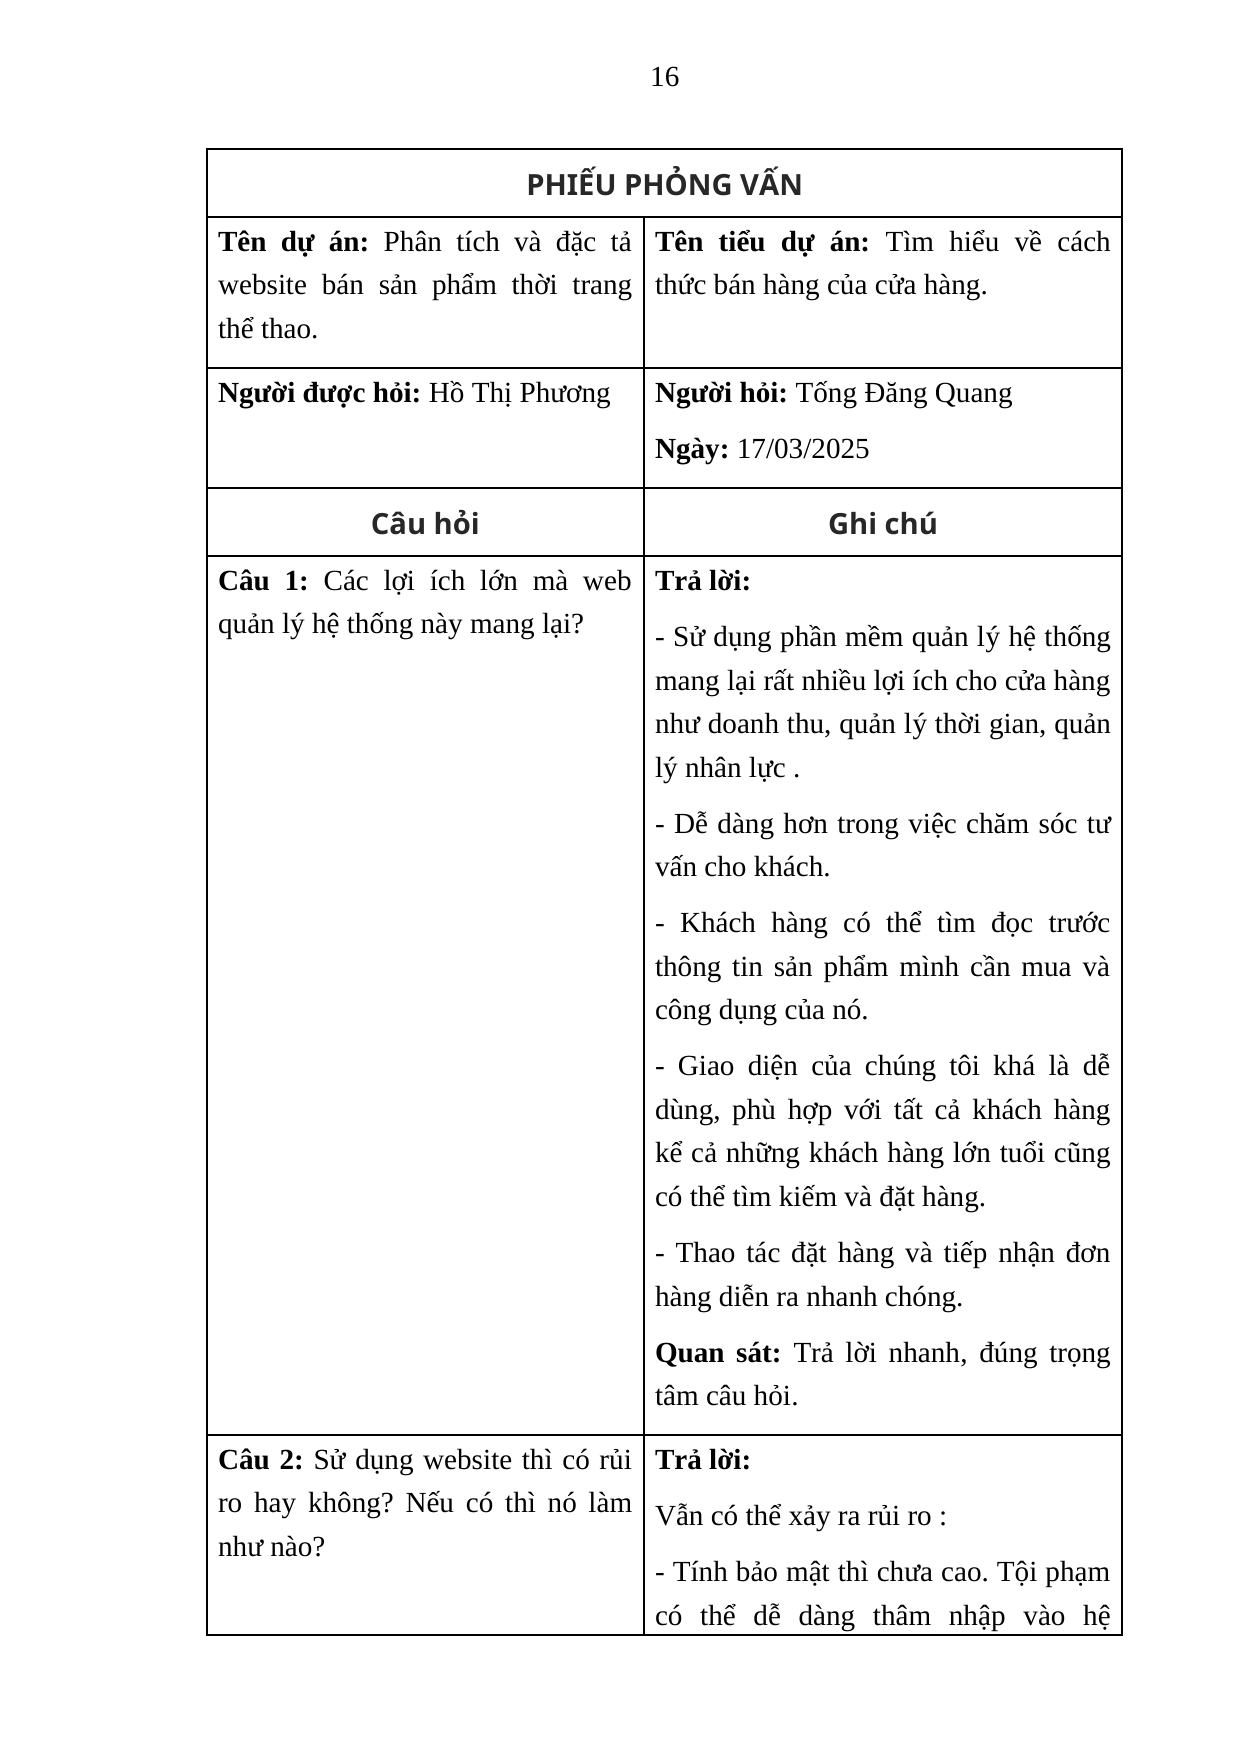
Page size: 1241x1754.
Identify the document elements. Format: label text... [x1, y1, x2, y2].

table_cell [208, 1436, 643, 1634]
table_cell Câu 1: Các lợi ích lớn mà web quản lý hệ thống này mang lại? [208, 557, 643, 1434]
table_cell Tên tiểu dự án: Tìm hiểu về cách thức bán hàng của cửa hàng. [645, 218, 1121, 367]
table_cell Câu hỏi [208, 489, 643, 555]
table_cell Người được hỏi: Hồ Thị Phương [208, 369, 643, 487]
table_header PHIẾU PHỎNG VẤN [208, 150, 1121, 216]
table_cell Tên dự án: Phân tích và đặc tả website bán sản phẩm thời trang thể thao. [208, 218, 643, 367]
table_cell Trả lời: - Sử dụng phần mềm quản lý hệ thống mang lại rất nhiều lợi ích cho cửa hàng như doanh thu, quản lý thời gian, quản lý nhân lực . - Dễ dàng hơn trong việc chăm sóc tư vấn cho khách. - Khách hàng có thể tìm đọc trước thông tin sản phẩm mình cần mua và công dụng của nó. - Giao diện của chúng tôi khá là dễ dùng, phù hợp với tất cả khách hàng kể cả những khách hàng lớn tuổi cũng có thể tìm kiếm và đặt hàng. - Thao tác đặt hàng và tiếp nhận đơn hàng diễn ra nhanh chóng. Quan sát: Trả lời nhanh, đúng trọng tâm câu hỏi. [645, 557, 1121, 1434]
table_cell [645, 1436, 1121, 1634]
table_cell Ghi chú [645, 489, 1121, 555]
table_cell Người hỏi: Tống Đăng Quang Ngày: 17/03/2025 [645, 369, 1121, 487]
